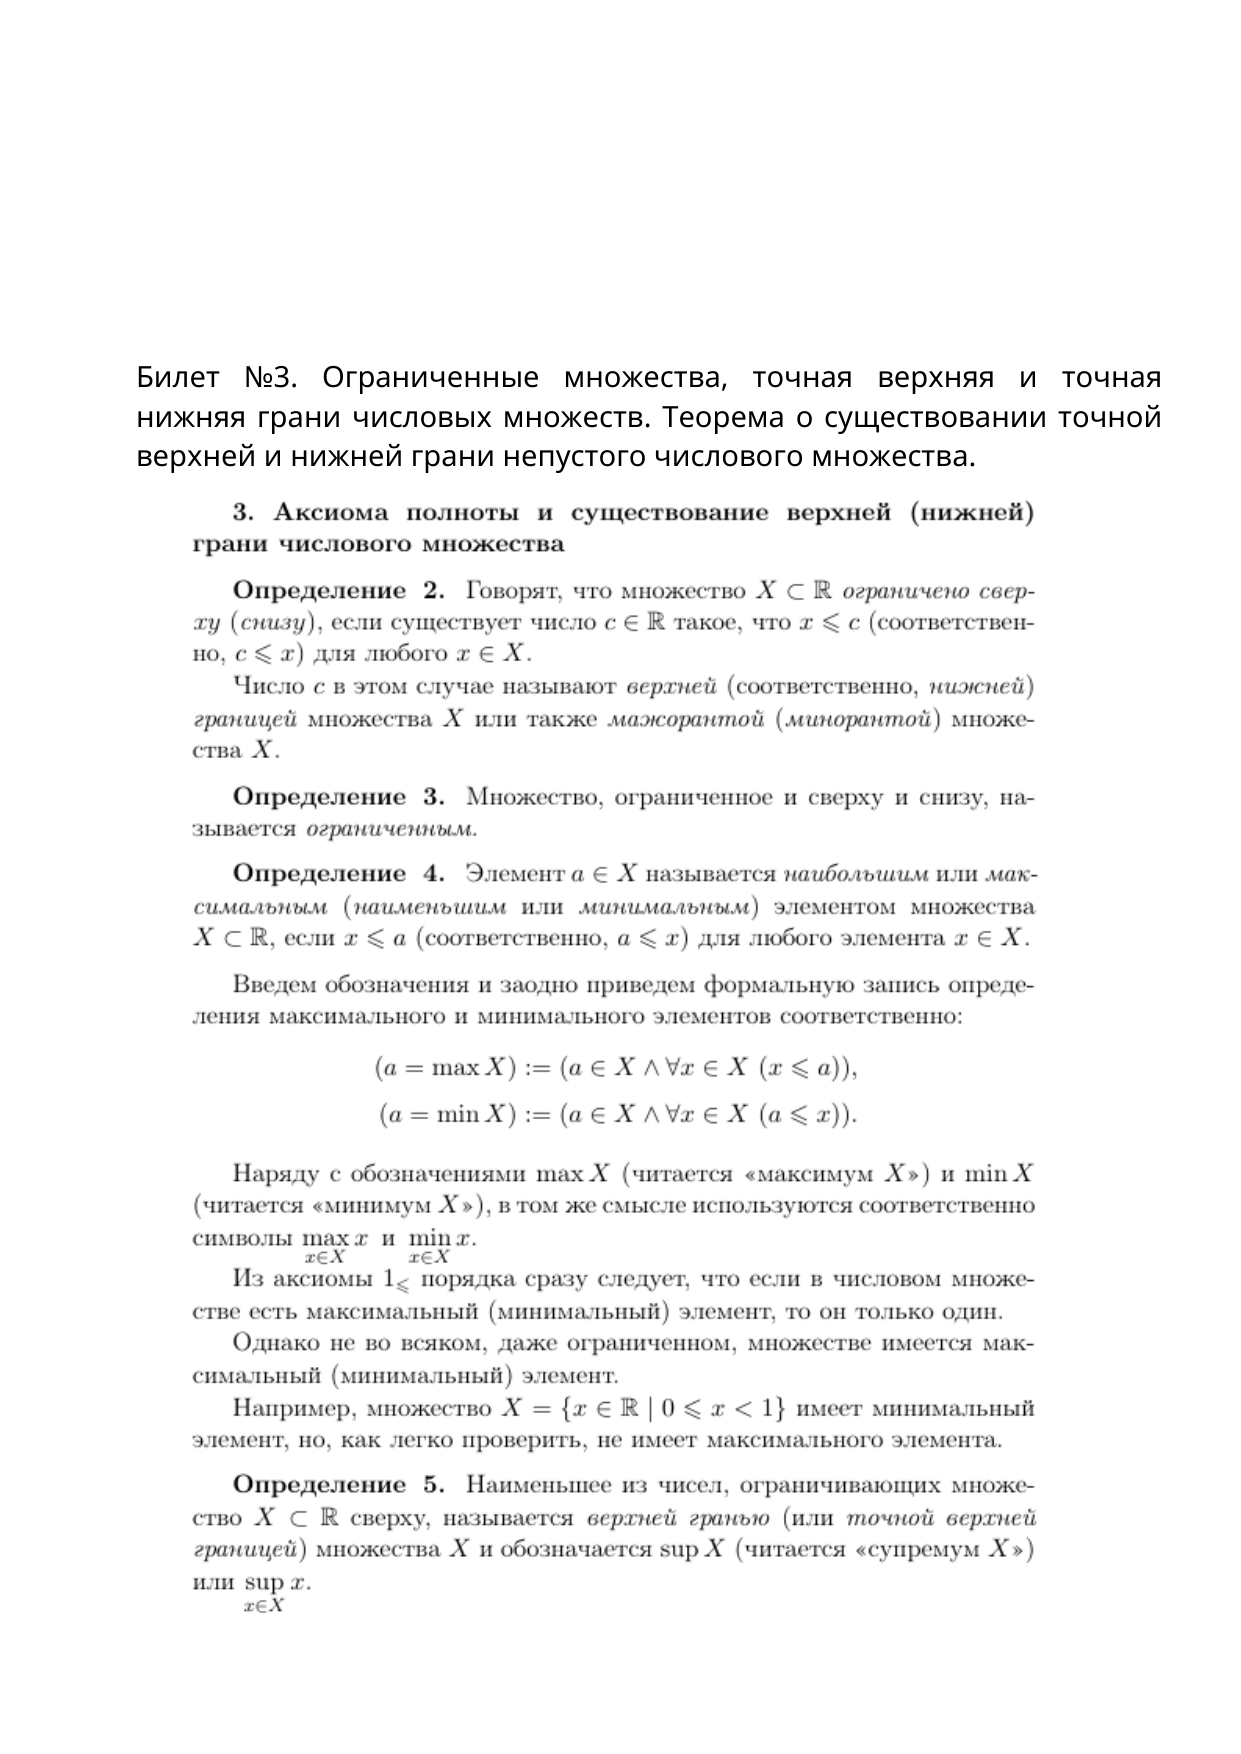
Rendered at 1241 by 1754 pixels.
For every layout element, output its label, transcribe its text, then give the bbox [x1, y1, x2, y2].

text Билет №3. Ограниченные множества, точная верхняя и точная нижняя грани числовых множеств. Теорема о существовании точной верхней и нижней грани непустого числового множества. [136, 356, 1163, 475]
picture [154, 475, 1110, 1624]
